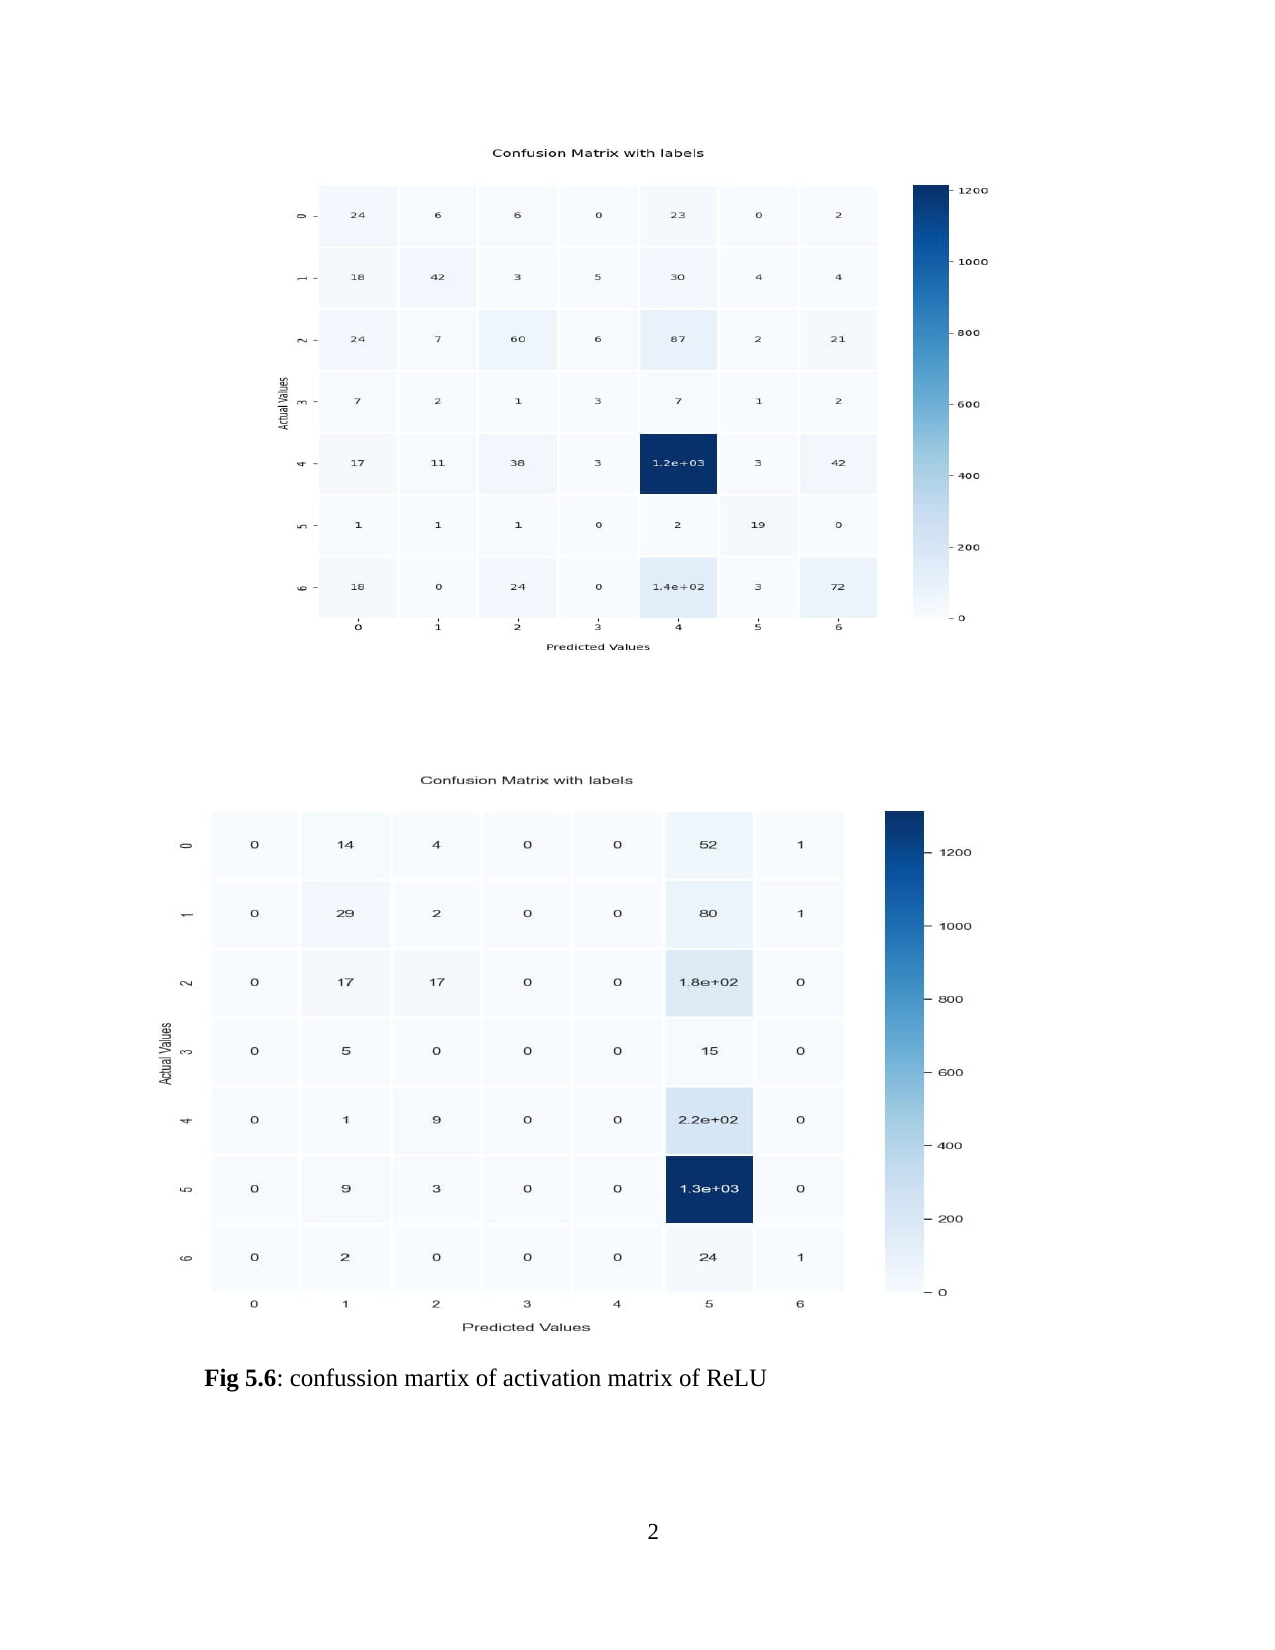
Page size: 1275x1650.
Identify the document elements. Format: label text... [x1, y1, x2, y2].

subtitle Fig 5.6: confussion martix of activation matrix of ReLU [150, 1363, 1177, 1392]
picture [269, 143, 997, 657]
picture [150, 770, 983, 1339]
